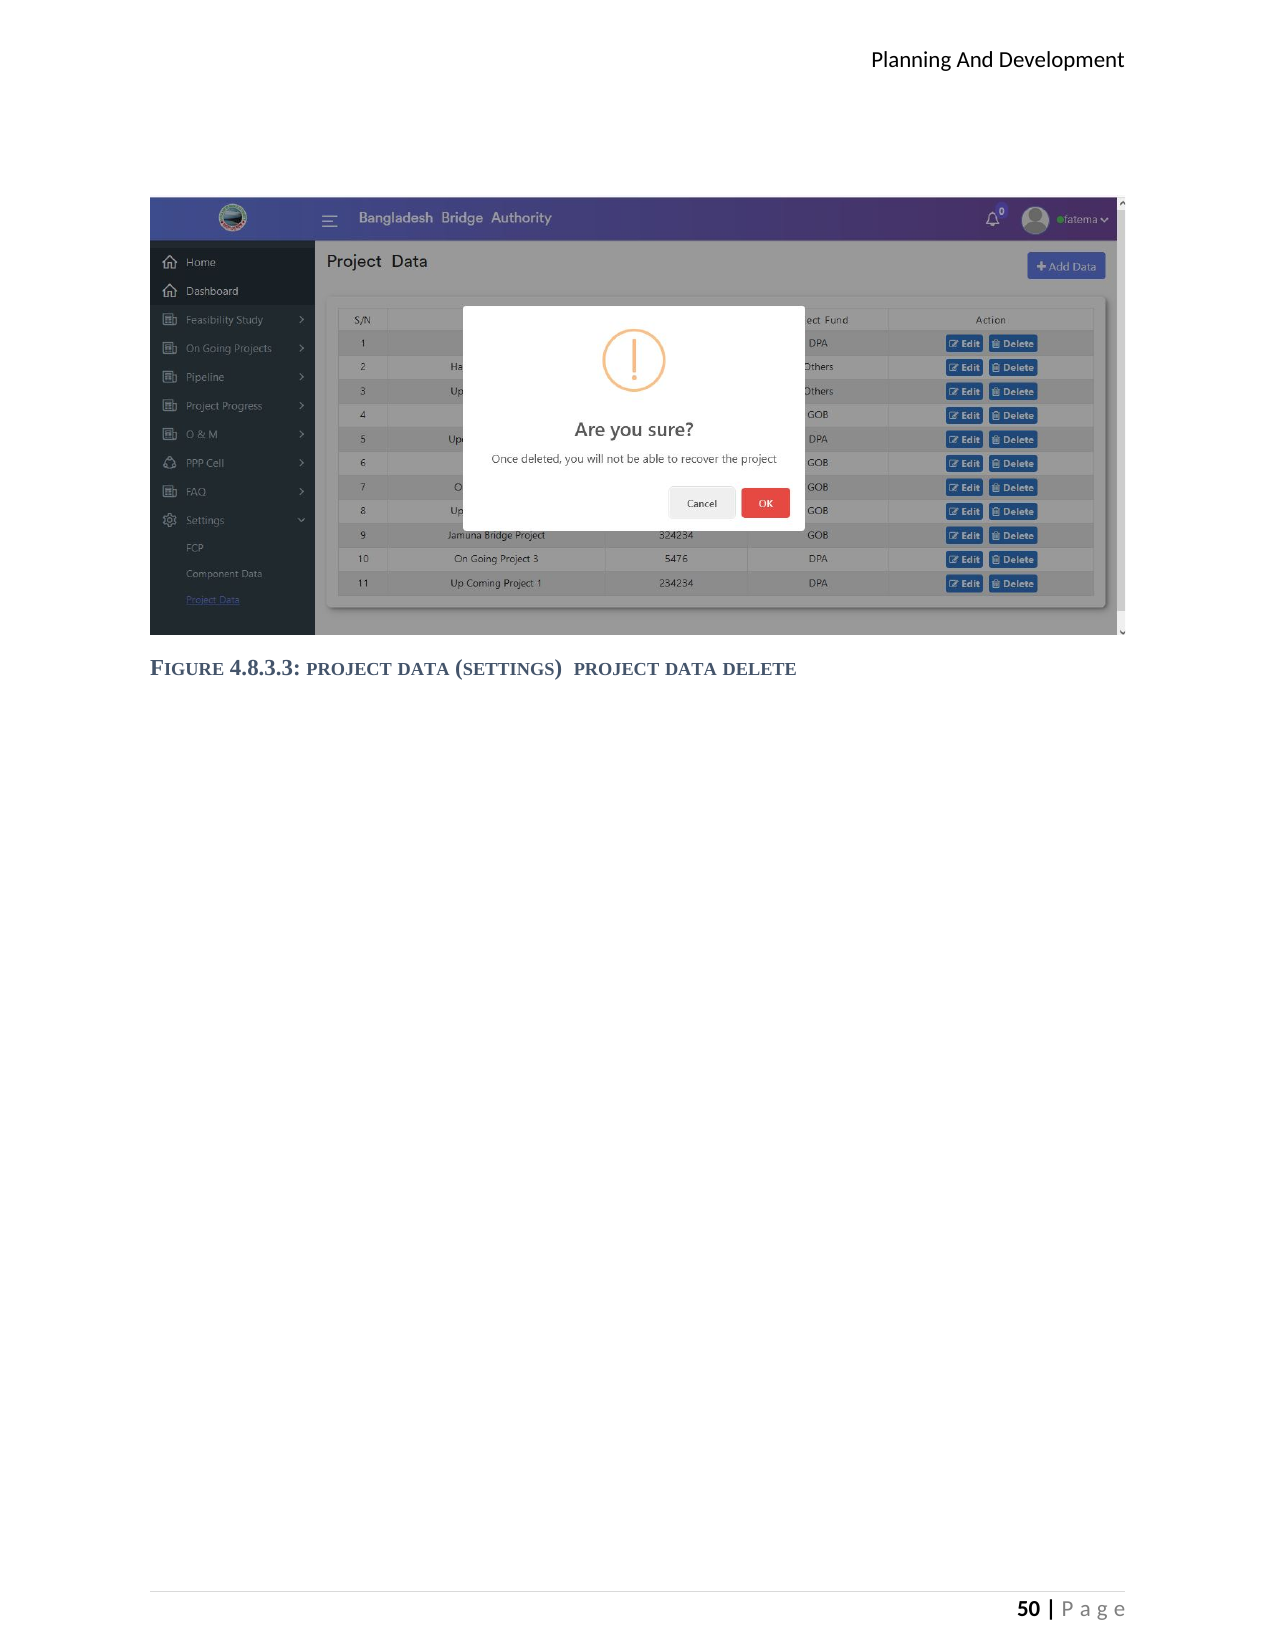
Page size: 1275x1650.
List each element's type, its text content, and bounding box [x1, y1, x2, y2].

picture [150, 195, 1125, 635]
text Figure 4.8.3.3: project data (settings) project data delete [150, 653, 1125, 680]
